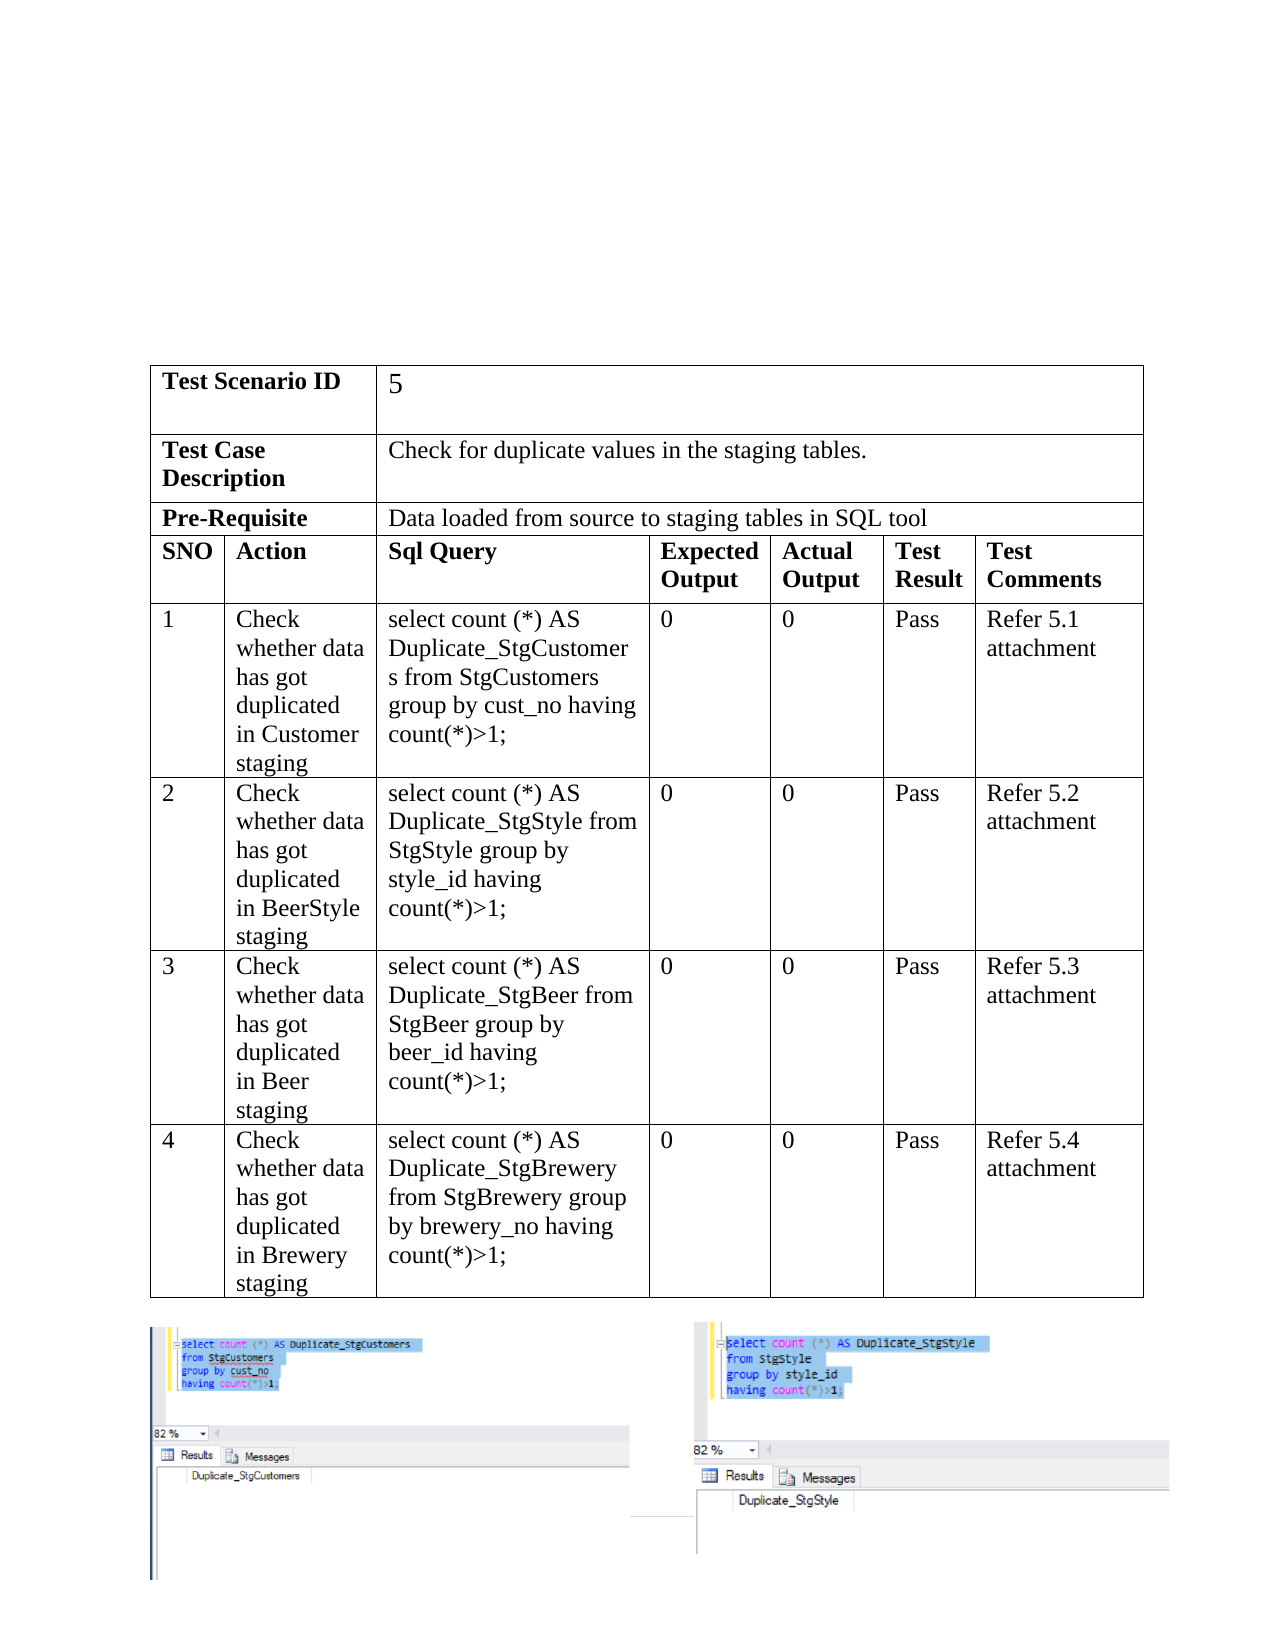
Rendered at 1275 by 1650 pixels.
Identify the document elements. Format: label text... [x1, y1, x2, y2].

table_cell Pre-Requisite [151, 503, 376, 535]
table_cell 0 [771, 951, 883, 1124]
table_cell 0 [650, 604, 770, 777]
table_cell 0 [771, 604, 883, 777]
table_cell Refer 5.3 attachment [976, 951, 1143, 1124]
table_cell Pass [884, 604, 975, 777]
table_cell 4 [151, 1125, 224, 1297]
table_cell Pass [884, 778, 975, 950]
table_cell 2 [151, 778, 224, 950]
table_cell 0 [771, 778, 883, 950]
table_cell Refer 5.4 attachment [976, 1125, 1143, 1297]
table_cell 0 [650, 778, 770, 950]
table_cell 0 [650, 1125, 770, 1297]
table_header Test Scenario ID [151, 366, 376, 434]
table_cell 1 [151, 604, 224, 777]
table_cell Test Case Description [151, 435, 376, 502]
table_header 5 [377, 366, 1143, 434]
picture [150, 1327, 630, 1580]
table_cell 0 [771, 1125, 883, 1297]
table_cell select count (*) AS Duplicate_StgBeer from StgBeer group by beer_id having count(*)>1; [377, 951, 649, 1124]
table_cell Expected Output [650, 536, 770, 603]
table_cell Check whether data has got duplicated in Brewery staging [225, 1125, 376, 1297]
table_cell 3 [151, 951, 224, 1124]
table_cell 0 [650, 951, 770, 1124]
table_cell Data loaded from source to staging tables in SQL tool [377, 503, 1143, 535]
table_cell Refer 5.1 attachment [976, 604, 1143, 777]
picture [693, 1322, 1170, 1554]
table_cell select count (*) AS Duplicate_StgCustomers from StgCustomers group by cust_no having count(*)>1; [377, 604, 649, 777]
table_cell Pass [884, 951, 975, 1124]
table_cell Action [225, 536, 376, 603]
table_cell Check for duplicate values in the staging tables. [377, 435, 1143, 502]
table_cell SNO [151, 536, 224, 603]
table_cell select count (*) AS Duplicate_StgStyle from StgStyle group by style_id having count(*)>1; [377, 778, 649, 950]
table_cell Check whether data has got duplicated in Beer staging [225, 951, 376, 1124]
table_cell Actual Output [771, 536, 883, 603]
table_cell Test Comments [976, 536, 1143, 603]
table_cell Test Result [884, 536, 975, 603]
table_cell Pass [884, 1125, 975, 1297]
table_cell Refer 5.2 attachment [976, 778, 1143, 950]
table_cell Check whether data has got duplicated in BeerStyle staging [225, 778, 376, 950]
table_cell Sql Query [377, 536, 649, 603]
table_cell Check whether data has got duplicated in Customer staging [225, 604, 376, 777]
table_cell select count (*) AS Duplicate_StgBrewery from StgBrewery group by brewery_no having count(*)>1; [377, 1125, 649, 1297]
